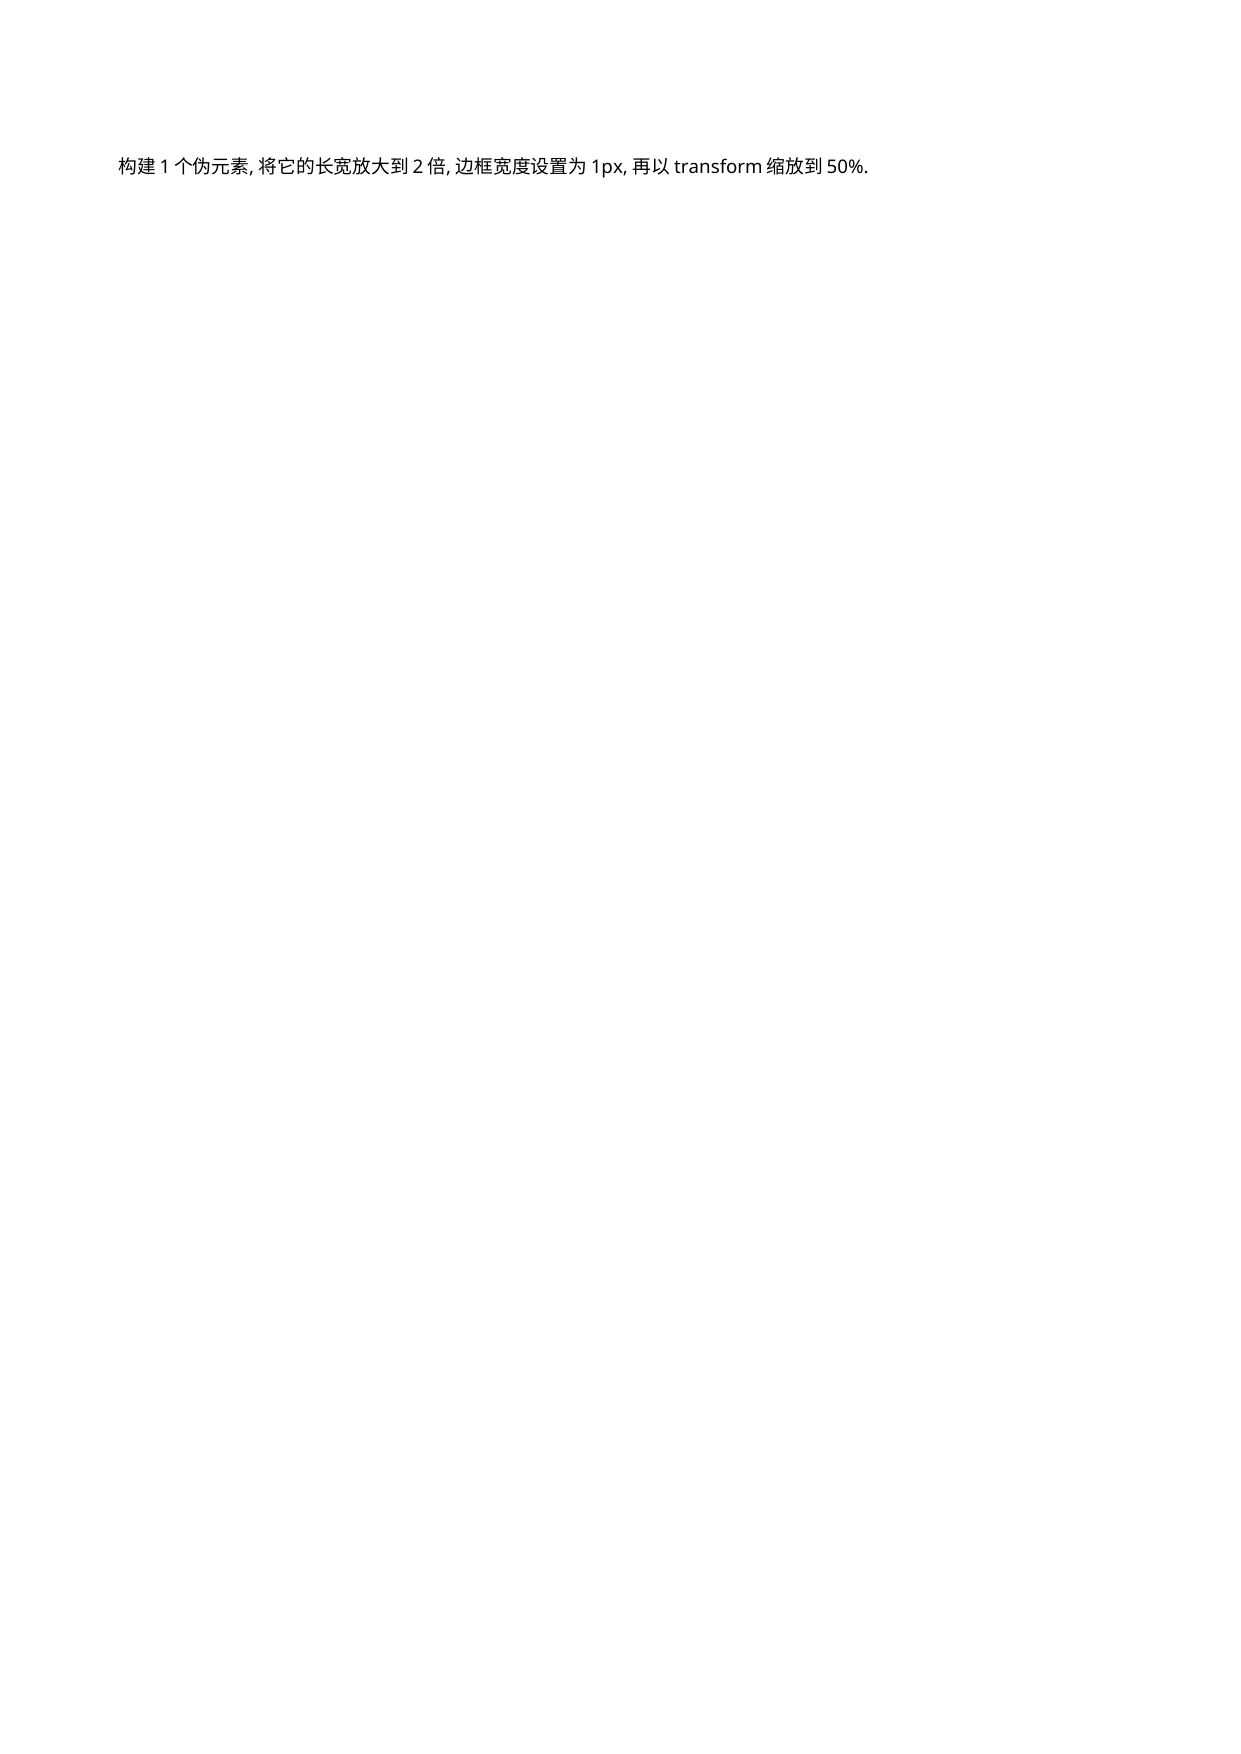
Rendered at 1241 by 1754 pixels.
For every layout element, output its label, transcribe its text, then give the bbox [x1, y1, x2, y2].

text 构建1个伪元素, 将它的长宽放大到2倍, 边框宽度设置为1px, 再以transform缩放到50%. [110, 151, 1158, 181]
